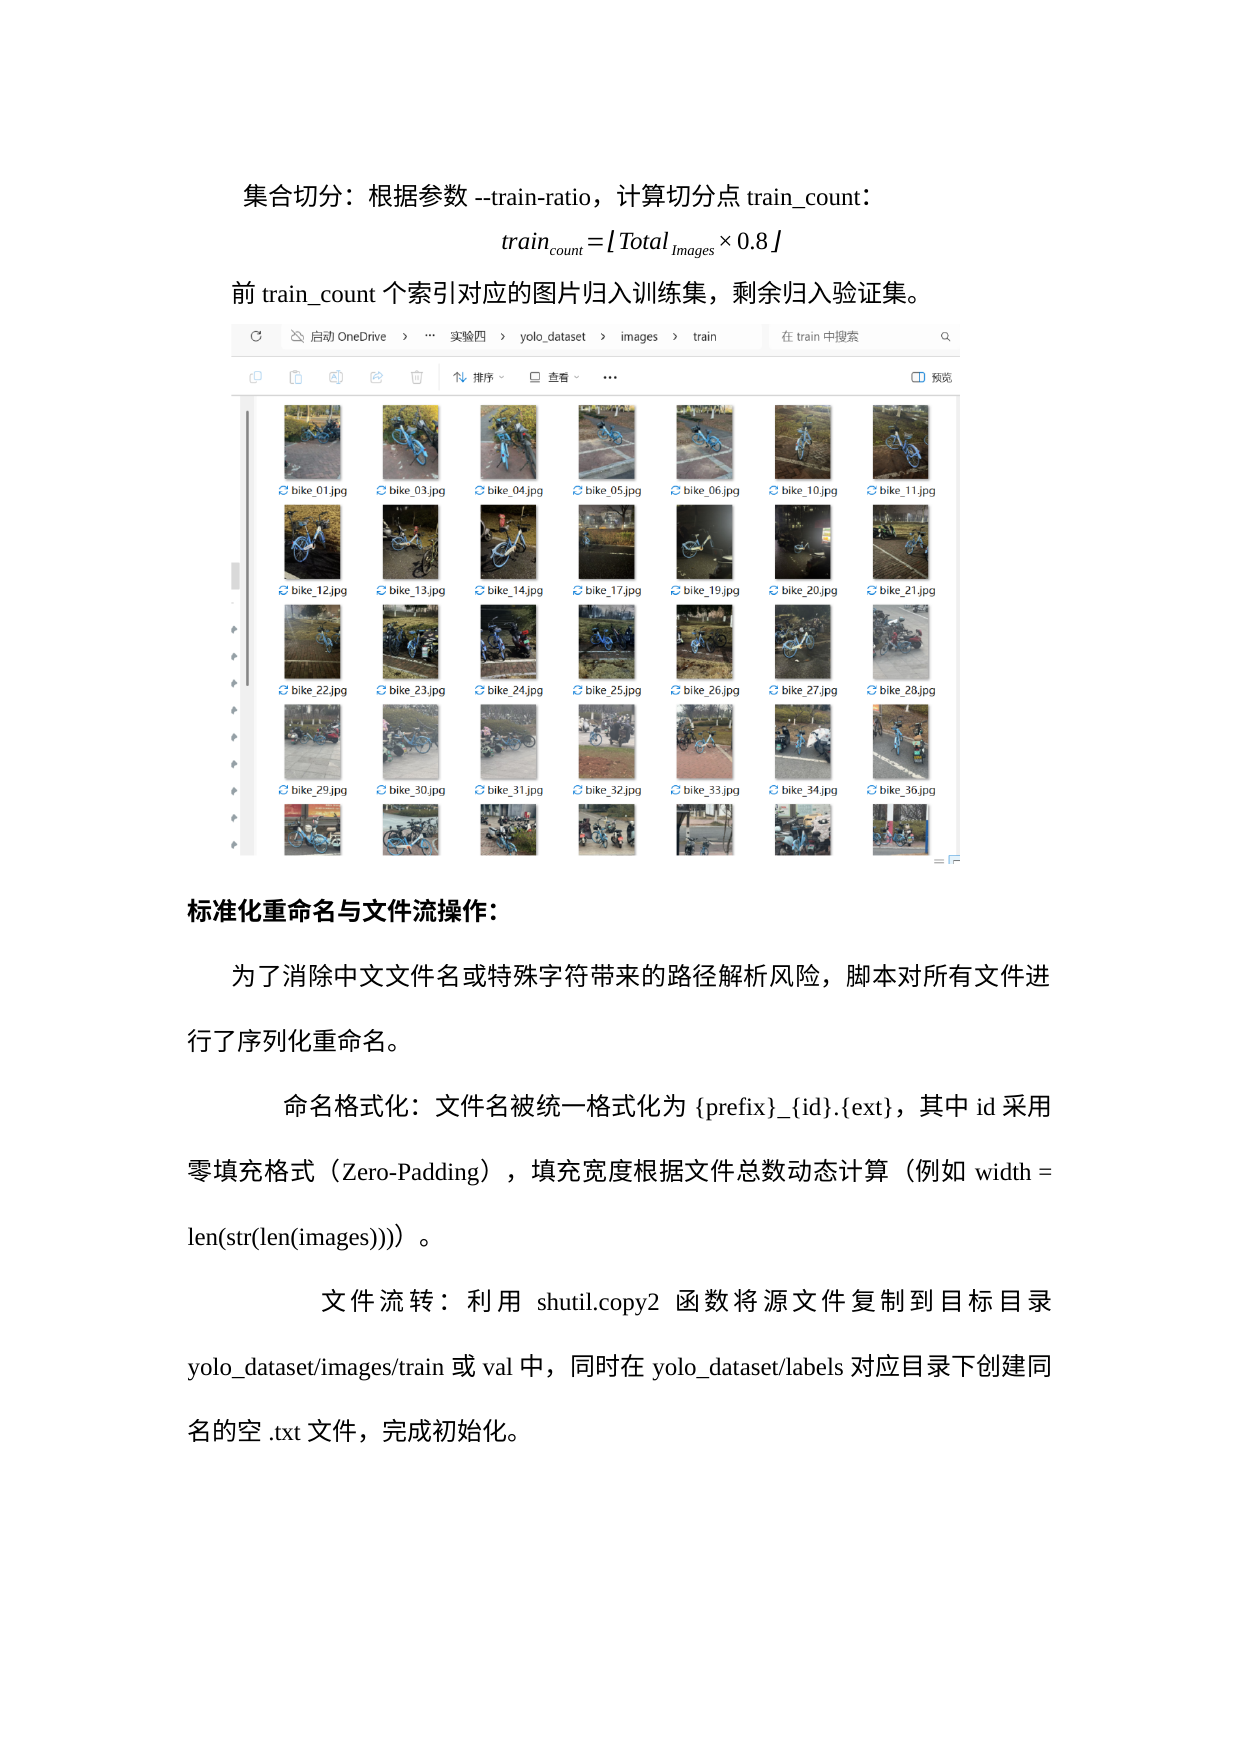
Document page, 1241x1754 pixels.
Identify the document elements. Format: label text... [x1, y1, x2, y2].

text 集合切分：根据参数 --train-ratio，计算切分点 train_count： [187, 162, 1053, 227]
text 标准化重命名与文件流操作： [187, 877, 1053, 942]
text 前 train_count 个索引对应的图片归入训练集，剩余归入验证集。 [187, 259, 1053, 324]
text 为了消除中文文件名或特殊字符带来的路径解析风险，脚本对所有文件进行了序列化重命名。 [187, 942, 1053, 1072]
text 命名格式化：文件名被统一格式化为 {prefix}_{id}.{ext}，其中 id 采用零填充格式（Zero-Padding），填充宽度根据文件总数动态计算（例如 width = len(str(len(images)))）。 [187, 1072, 1053, 1267]
picture [231, 324, 960, 864]
text 文件流转：利用 shutil.copy2 函数将源文件复制到目标目录 yolo_dataset/images/train 或 val 中，同时在 yolo_dataset/labels 对应目录下创建同名的空 .txt 文件，完成初始化。 [187, 1267, 1053, 1462]
